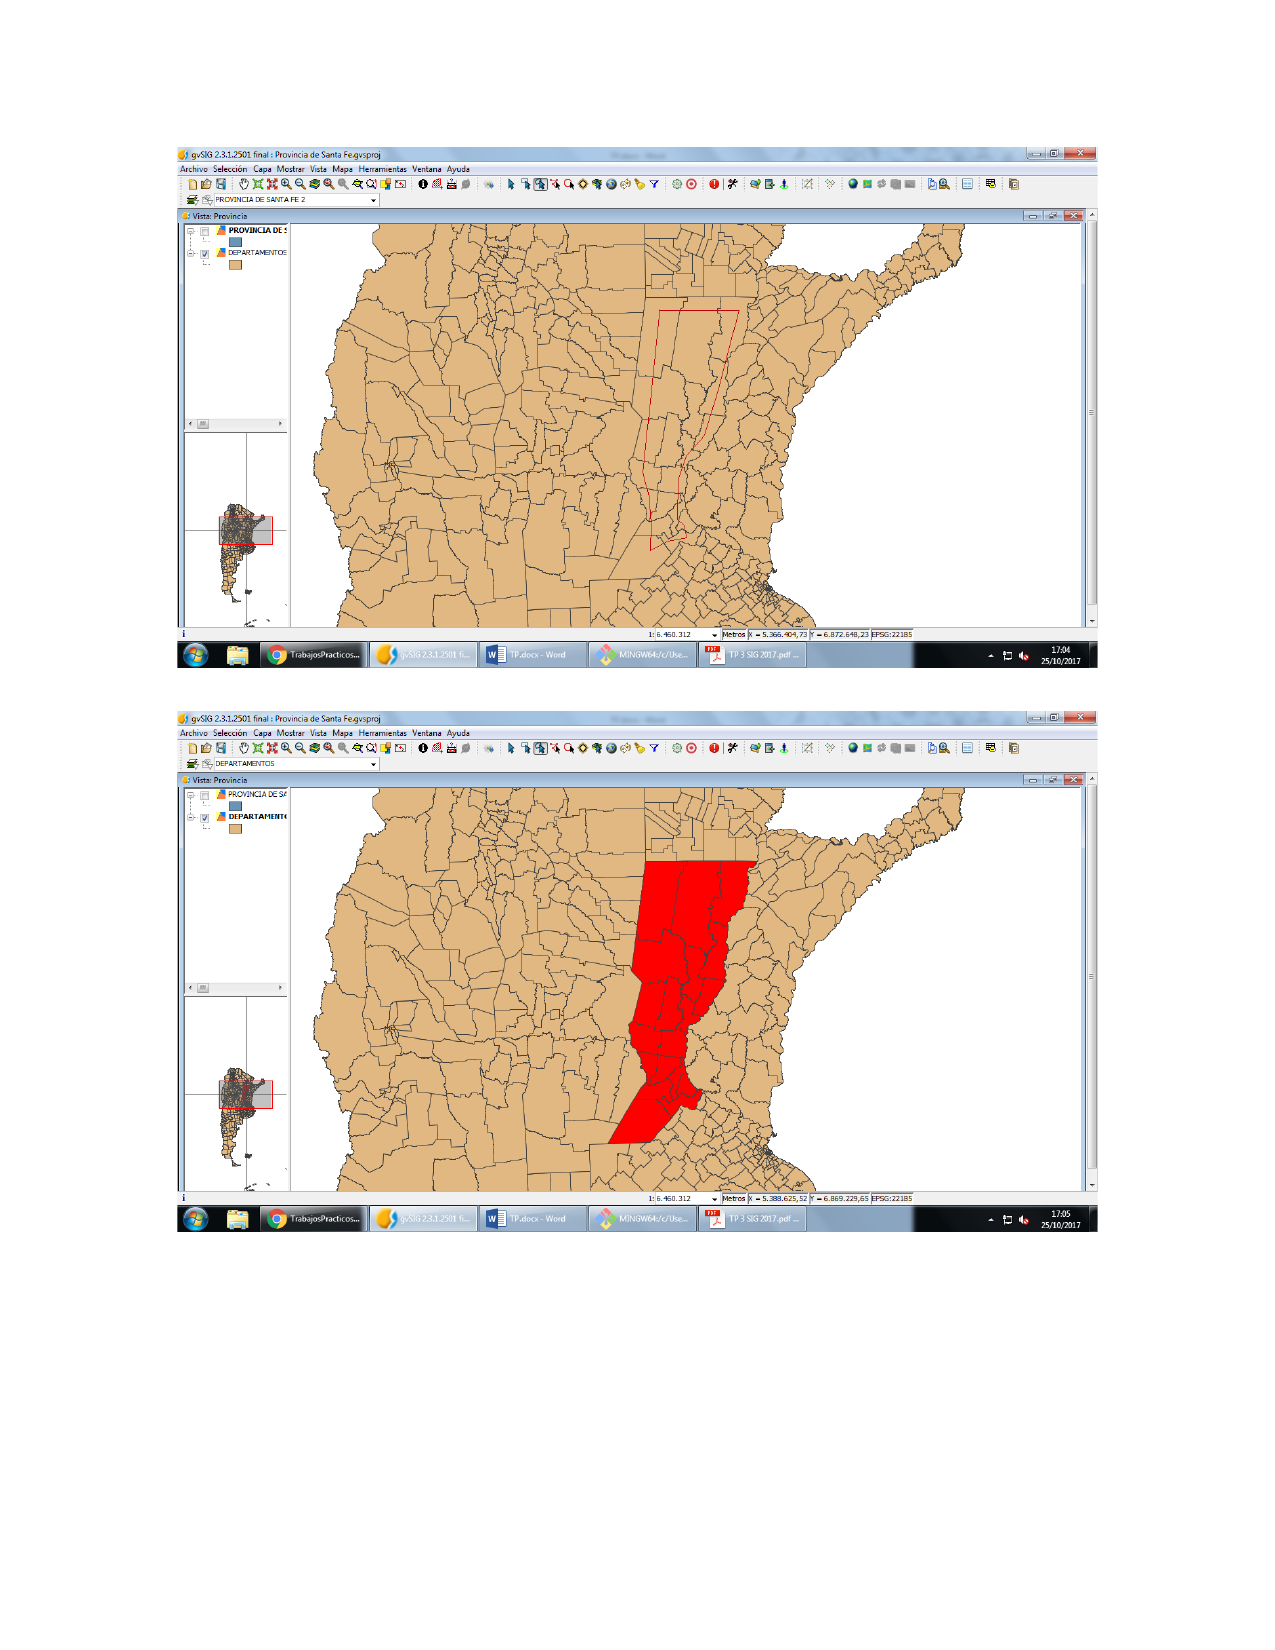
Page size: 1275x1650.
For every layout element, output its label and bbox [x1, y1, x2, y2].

picture [177, 711, 1098, 1232]
picture [177, 147, 1098, 668]
